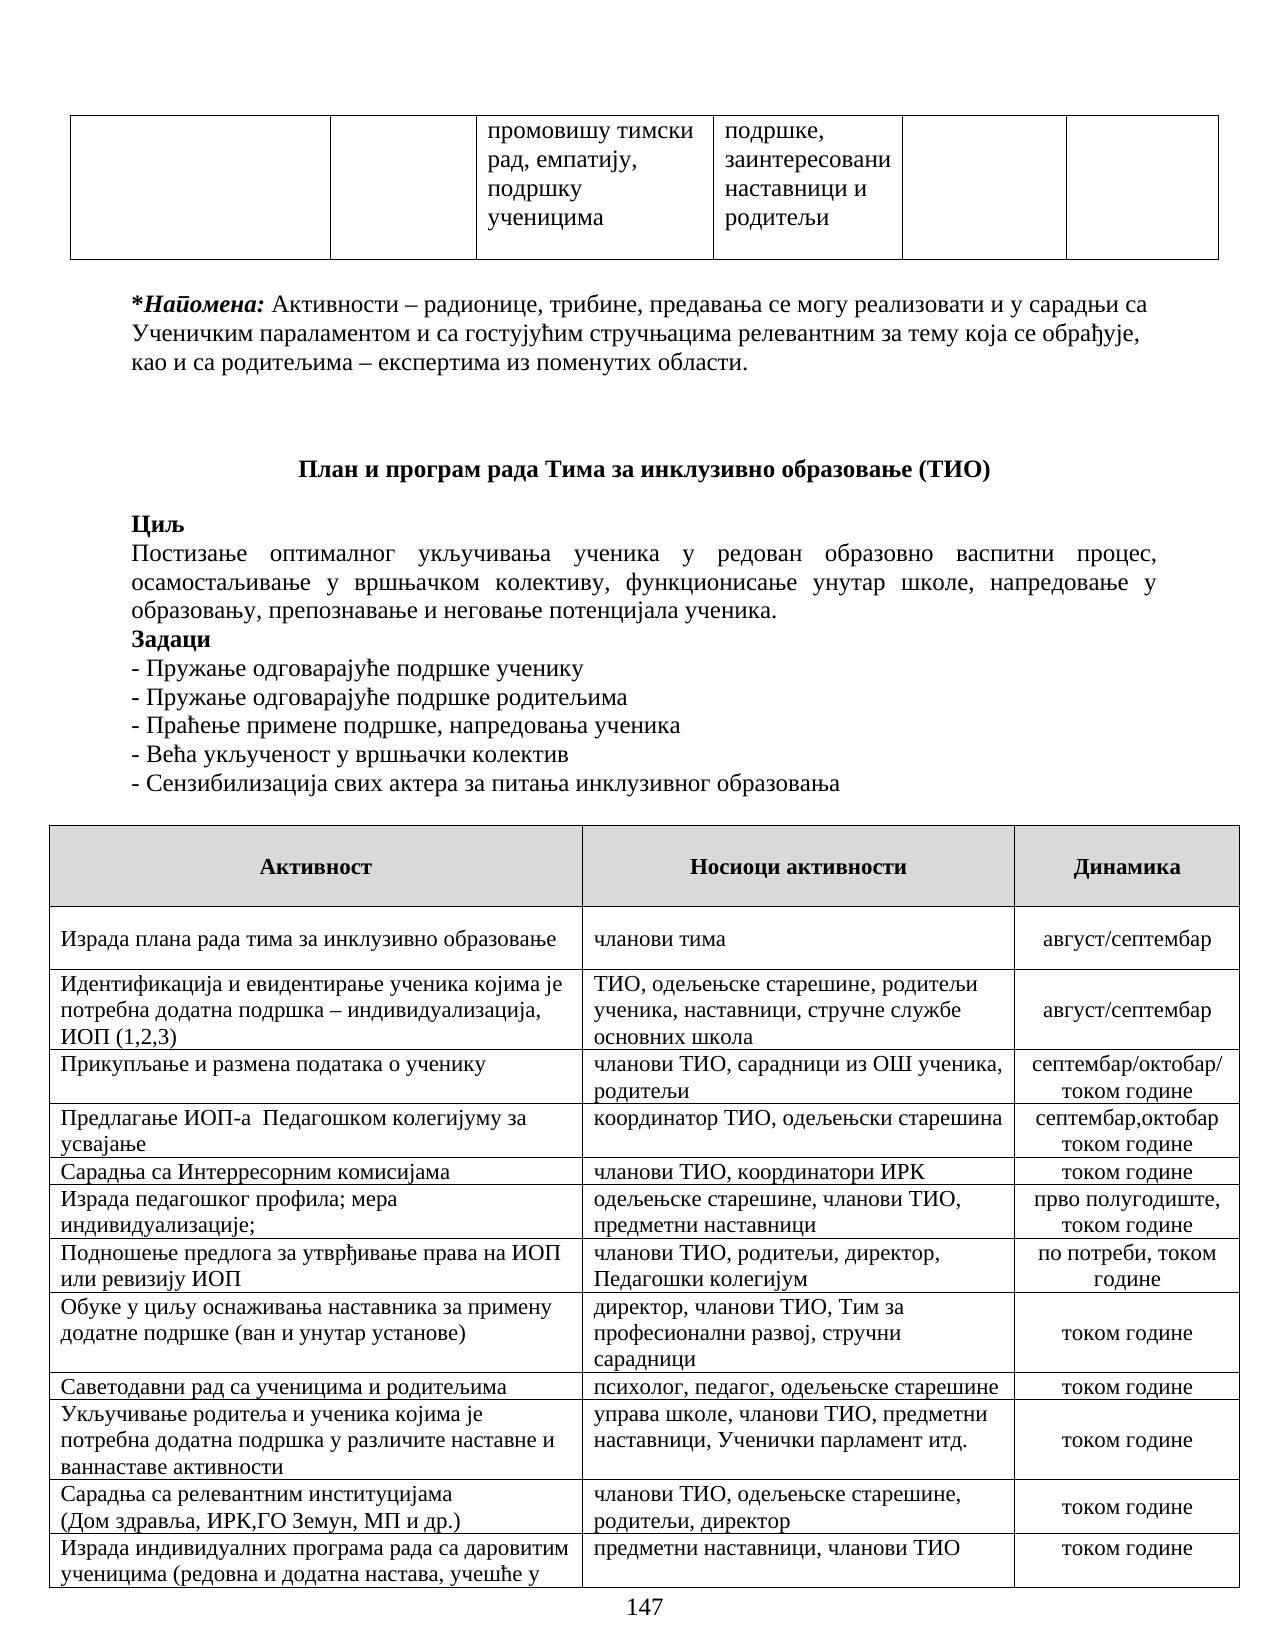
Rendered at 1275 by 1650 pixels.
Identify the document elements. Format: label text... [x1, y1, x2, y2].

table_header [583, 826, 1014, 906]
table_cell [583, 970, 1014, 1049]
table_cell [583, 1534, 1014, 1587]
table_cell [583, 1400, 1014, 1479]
text Циљ [131, 509, 1158, 538]
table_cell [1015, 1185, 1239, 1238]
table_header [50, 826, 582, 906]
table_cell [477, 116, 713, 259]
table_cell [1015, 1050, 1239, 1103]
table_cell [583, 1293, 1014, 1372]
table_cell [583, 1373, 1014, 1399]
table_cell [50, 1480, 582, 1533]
text Постизање оптималног укључивања ученика у редован образовно васпитни процес, осамостаљивање у вршњачком колективу, функционисање унутар школе, напредовање у образовању, препознавање и неговање потенцијала ученика. [131, 538, 1158, 624]
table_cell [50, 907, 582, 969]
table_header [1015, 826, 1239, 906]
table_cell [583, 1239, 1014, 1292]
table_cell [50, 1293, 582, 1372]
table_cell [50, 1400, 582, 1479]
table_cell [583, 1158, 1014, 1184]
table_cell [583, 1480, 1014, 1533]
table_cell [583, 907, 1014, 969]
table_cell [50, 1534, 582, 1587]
text *Напомена: Активности – радионице, трибине, предавања се могу реализовати и у сарадњи са Ученичким параламентом и са гостујућим стручњацима релевантним за тему која се обрађује, као и са родитељима – експертима из поменутих области. [131, 289, 1158, 375]
text - Праћење примене подршке, напредовања ученика [131, 710, 1158, 739]
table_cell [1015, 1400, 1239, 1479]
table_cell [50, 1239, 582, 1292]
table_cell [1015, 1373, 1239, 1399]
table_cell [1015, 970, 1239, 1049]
text Задаци [131, 624, 1158, 653]
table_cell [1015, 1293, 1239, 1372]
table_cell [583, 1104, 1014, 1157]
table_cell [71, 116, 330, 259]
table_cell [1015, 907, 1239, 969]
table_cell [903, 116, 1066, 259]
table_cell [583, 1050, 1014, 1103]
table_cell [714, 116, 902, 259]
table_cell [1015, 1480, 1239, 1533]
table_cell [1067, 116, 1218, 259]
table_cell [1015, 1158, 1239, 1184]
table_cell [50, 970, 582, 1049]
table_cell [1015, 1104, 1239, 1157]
text - Пружање одговарајуће подршке родитељима [131, 682, 1158, 710]
text - Пружање одговарајуће подршке ученику [131, 653, 1158, 682]
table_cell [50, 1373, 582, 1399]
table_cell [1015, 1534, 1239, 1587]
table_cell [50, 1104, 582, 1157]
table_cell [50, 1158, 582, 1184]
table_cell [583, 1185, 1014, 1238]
text - Већа укљученост у вршњачки колектив [131, 739, 1158, 768]
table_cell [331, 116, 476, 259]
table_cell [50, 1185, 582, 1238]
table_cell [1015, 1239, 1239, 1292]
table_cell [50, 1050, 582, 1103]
text - Сензибилизација свих актера за питања инклузивног образовања [131, 768, 1158, 797]
subtitle План и програм рада Тима за инклузивно образовање (ТИО) [131, 454, 1158, 483]
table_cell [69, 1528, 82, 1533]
